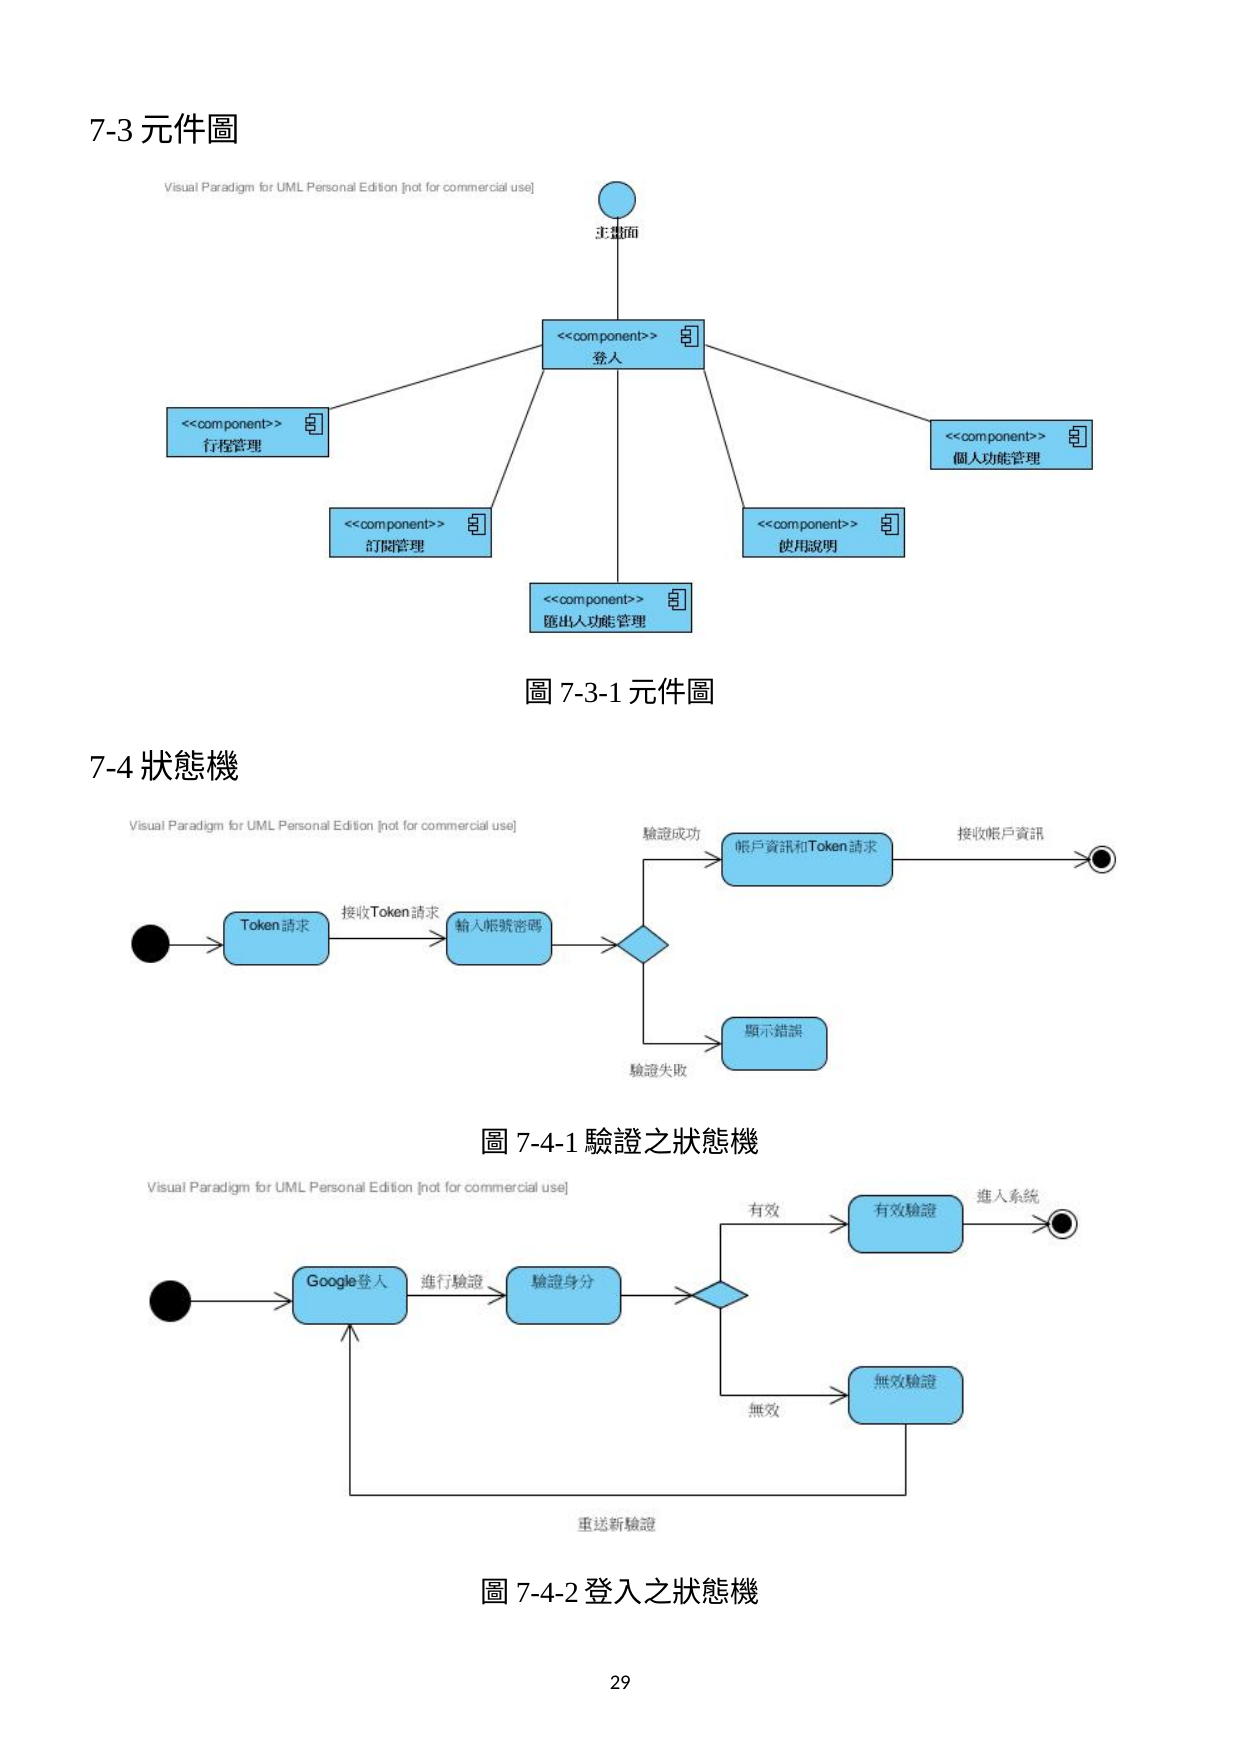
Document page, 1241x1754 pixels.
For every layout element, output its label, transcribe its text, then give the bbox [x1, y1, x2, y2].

picture [164, 180, 1098, 638]
text 7-3元件圖 [89, 89, 1152, 164]
text 7-4狀態機 [89, 727, 1152, 802]
picture [147, 1178, 1082, 1539]
picture [129, 817, 1120, 1084]
